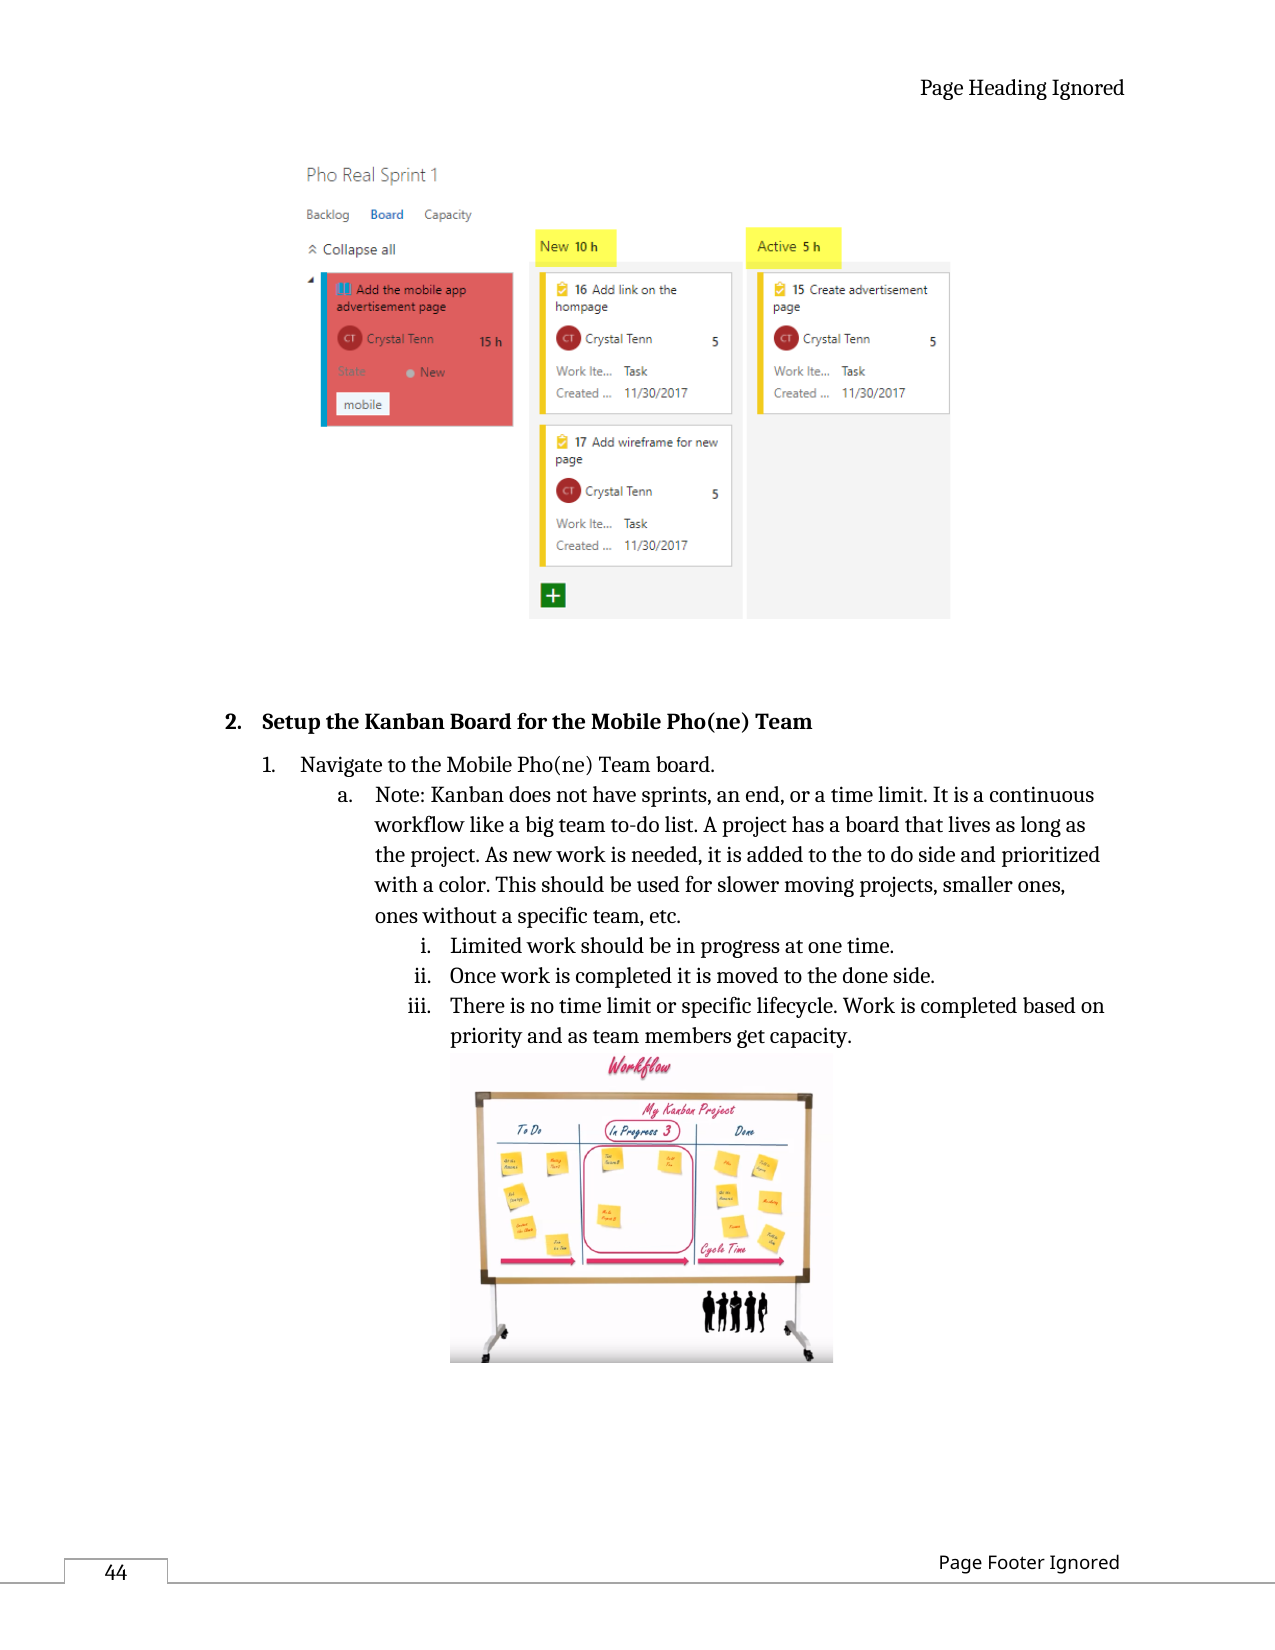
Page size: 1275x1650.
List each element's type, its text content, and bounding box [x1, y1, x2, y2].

picture [300, 150, 951, 620]
list Navigate to the Mobile Pho(ne) Team board. [262, 751, 1110, 778]
picture [450, 1053, 834, 1363]
list Once work is completed it is moved to the done side. [431, 963, 1110, 989]
list Note: Kanban does not have sprints, an end, or a time limit. It is a continuous workflow like a big team to-do list. A project has a board that lives as long as the project. As new work is needed, it is added to the to do side and prioritized with a color. This should be used for slower moving projects, smaller ones, ones without a specific team, etc. [337, 782, 1110, 929]
list Setup the Kanban Board for the Mobile Pho(ne) Team [225, 709, 1110, 735]
list There is no time limit or specific lifecycle. Work is completed based on priority and as team members get capacity. [431, 993, 1110, 1049]
list Limited work should be in progress at one time. [431, 933, 1110, 959]
